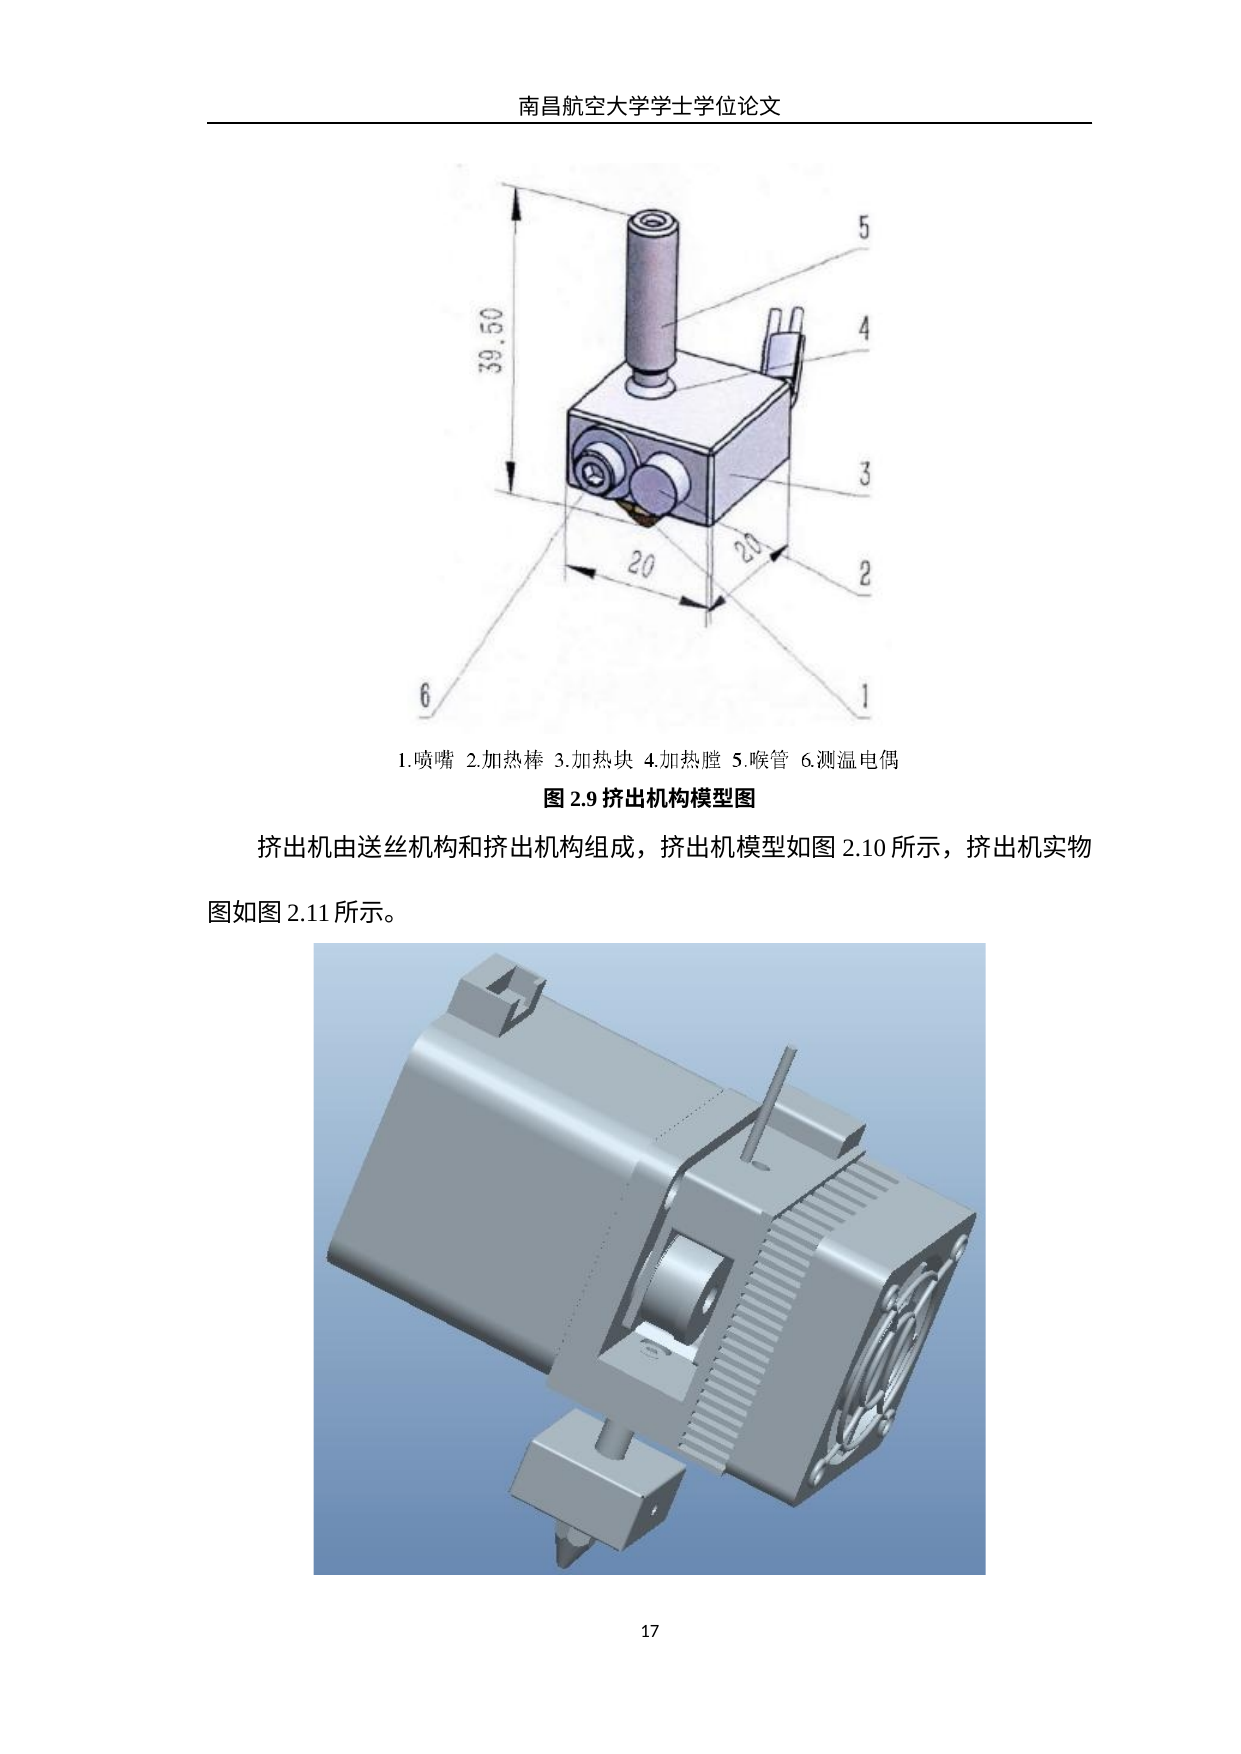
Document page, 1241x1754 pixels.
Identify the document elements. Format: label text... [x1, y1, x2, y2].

picture [313, 943, 986, 1575]
picture [407, 163, 892, 734]
text 挤出机由送丝机构和挤出机构组成，挤出机模型如图2.10所示，挤出机实物图如图2.11所示。 [207, 813, 1092, 943]
picture [397, 748, 902, 774]
text 图2.9 挤出机构模型图 [207, 781, 1092, 813]
